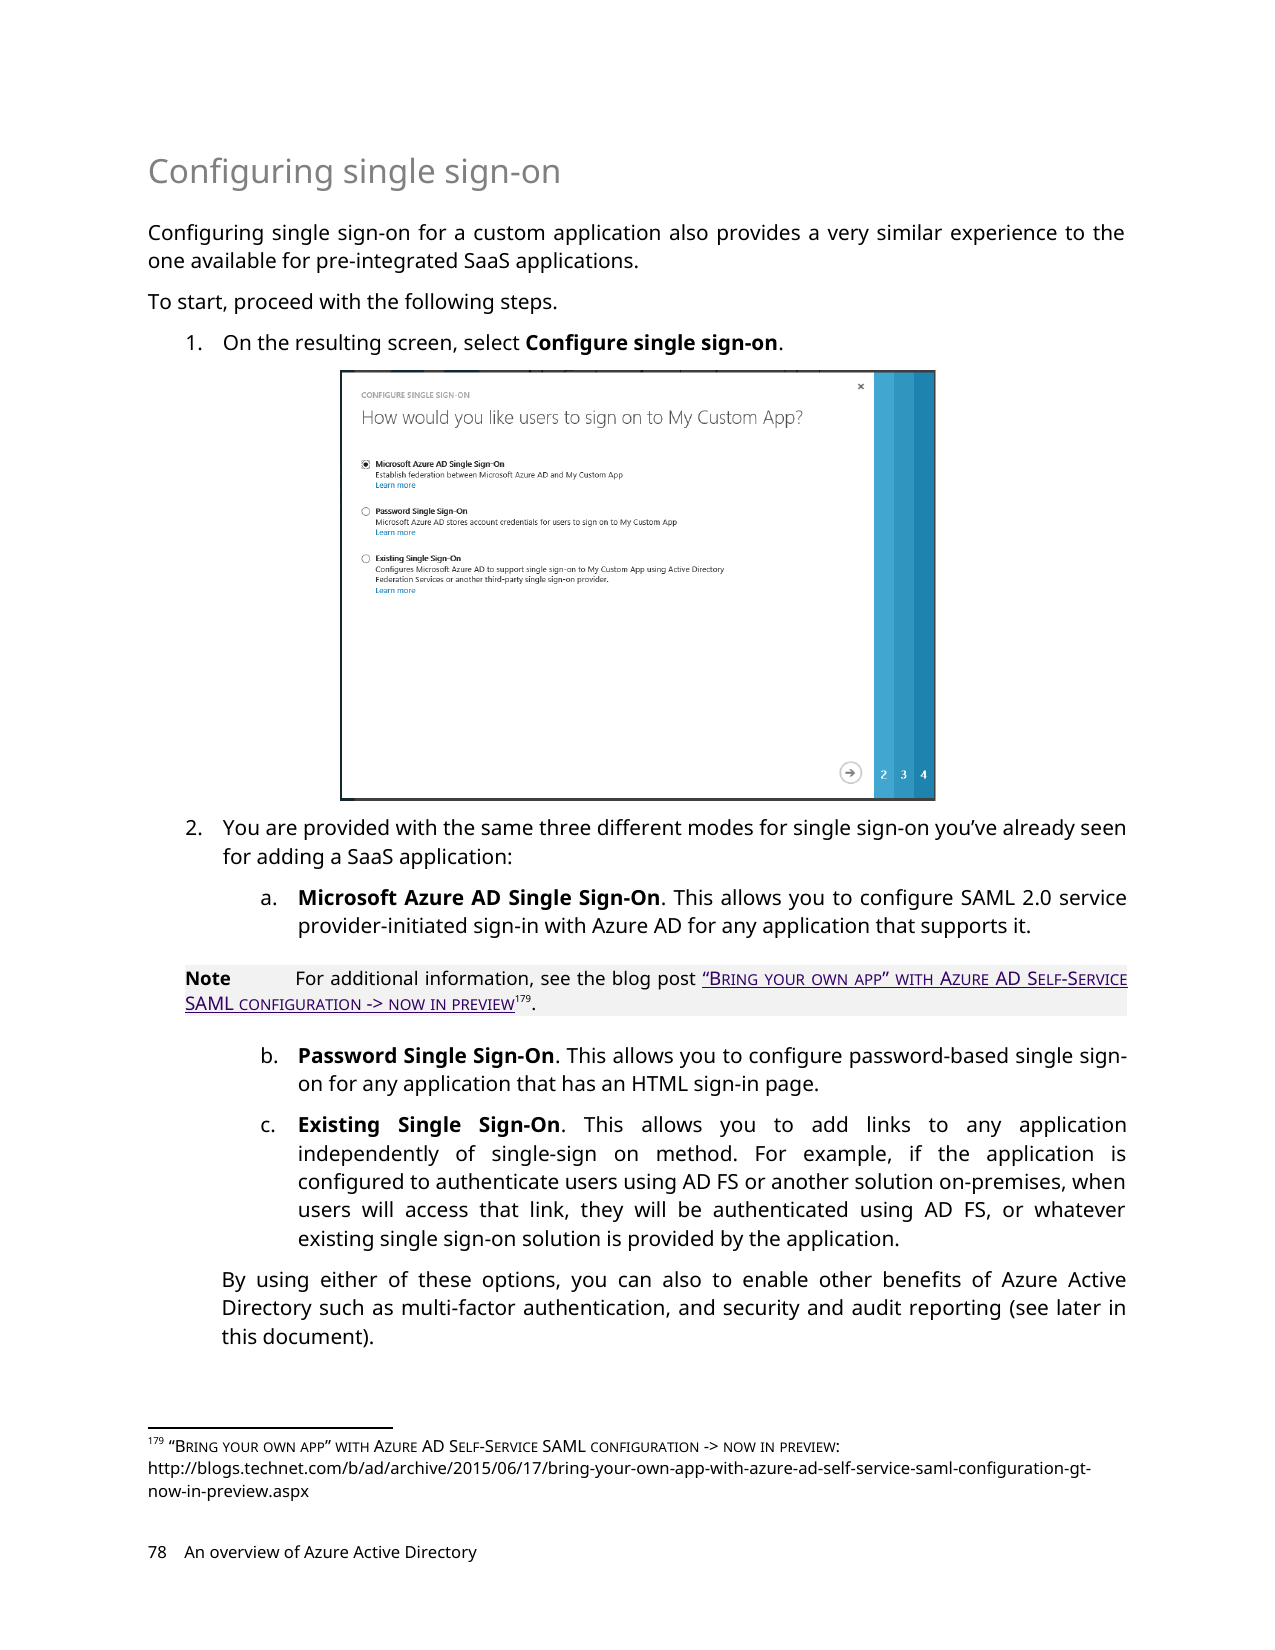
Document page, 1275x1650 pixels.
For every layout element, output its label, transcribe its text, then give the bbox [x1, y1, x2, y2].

text To start, proceed with the following steps. [148, 287, 1127, 316]
subtitle Configuring single sign-on [148, 148, 1127, 193]
list You are provided with the same three different modes for single sign-on you’ve already seen for adding a SaaS application: [185, 813, 1127, 870]
list On the resulting screen, select Configure single sign-on. [185, 328, 1127, 357]
list Password Single Sign-On. This allows you to configure password-based single sign-on for any application that has an HTML sign-in page. [260, 1041, 1127, 1098]
list Microsoft Azure AD Single Sign-On. This allows you to configure SAML 2.0 service provider-initiated sign-in with Azure AD for any application that supports it. [260, 883, 1127, 940]
text By using either of these options, you can also to enable other benefits of Azure Active Directory such as multi-factor authentication, and security and audit reporting (see later in this document). [221, 1265, 1127, 1350]
text Note For additional information, see the blog post “Bring your own app” with Azure AD Self-Service SAML configuration -> now in preview. [185, 965, 1127, 1016]
list Existing Single Sign-On. This allows you to add links to any application independently of single-sign on method. For example, if the application is configured to authenticate users using AD FS or another solution on-premises, when users will access that link, they will be authenticated using AD FS, or whatever existing single sign-on solution is provided by the application. [260, 1110, 1127, 1252]
picture [339, 369, 936, 801]
text Configuring single sign-on for a custom application also provides a very similar experience to the one available for pre-integrated SaaS applications. [148, 218, 1127, 275]
